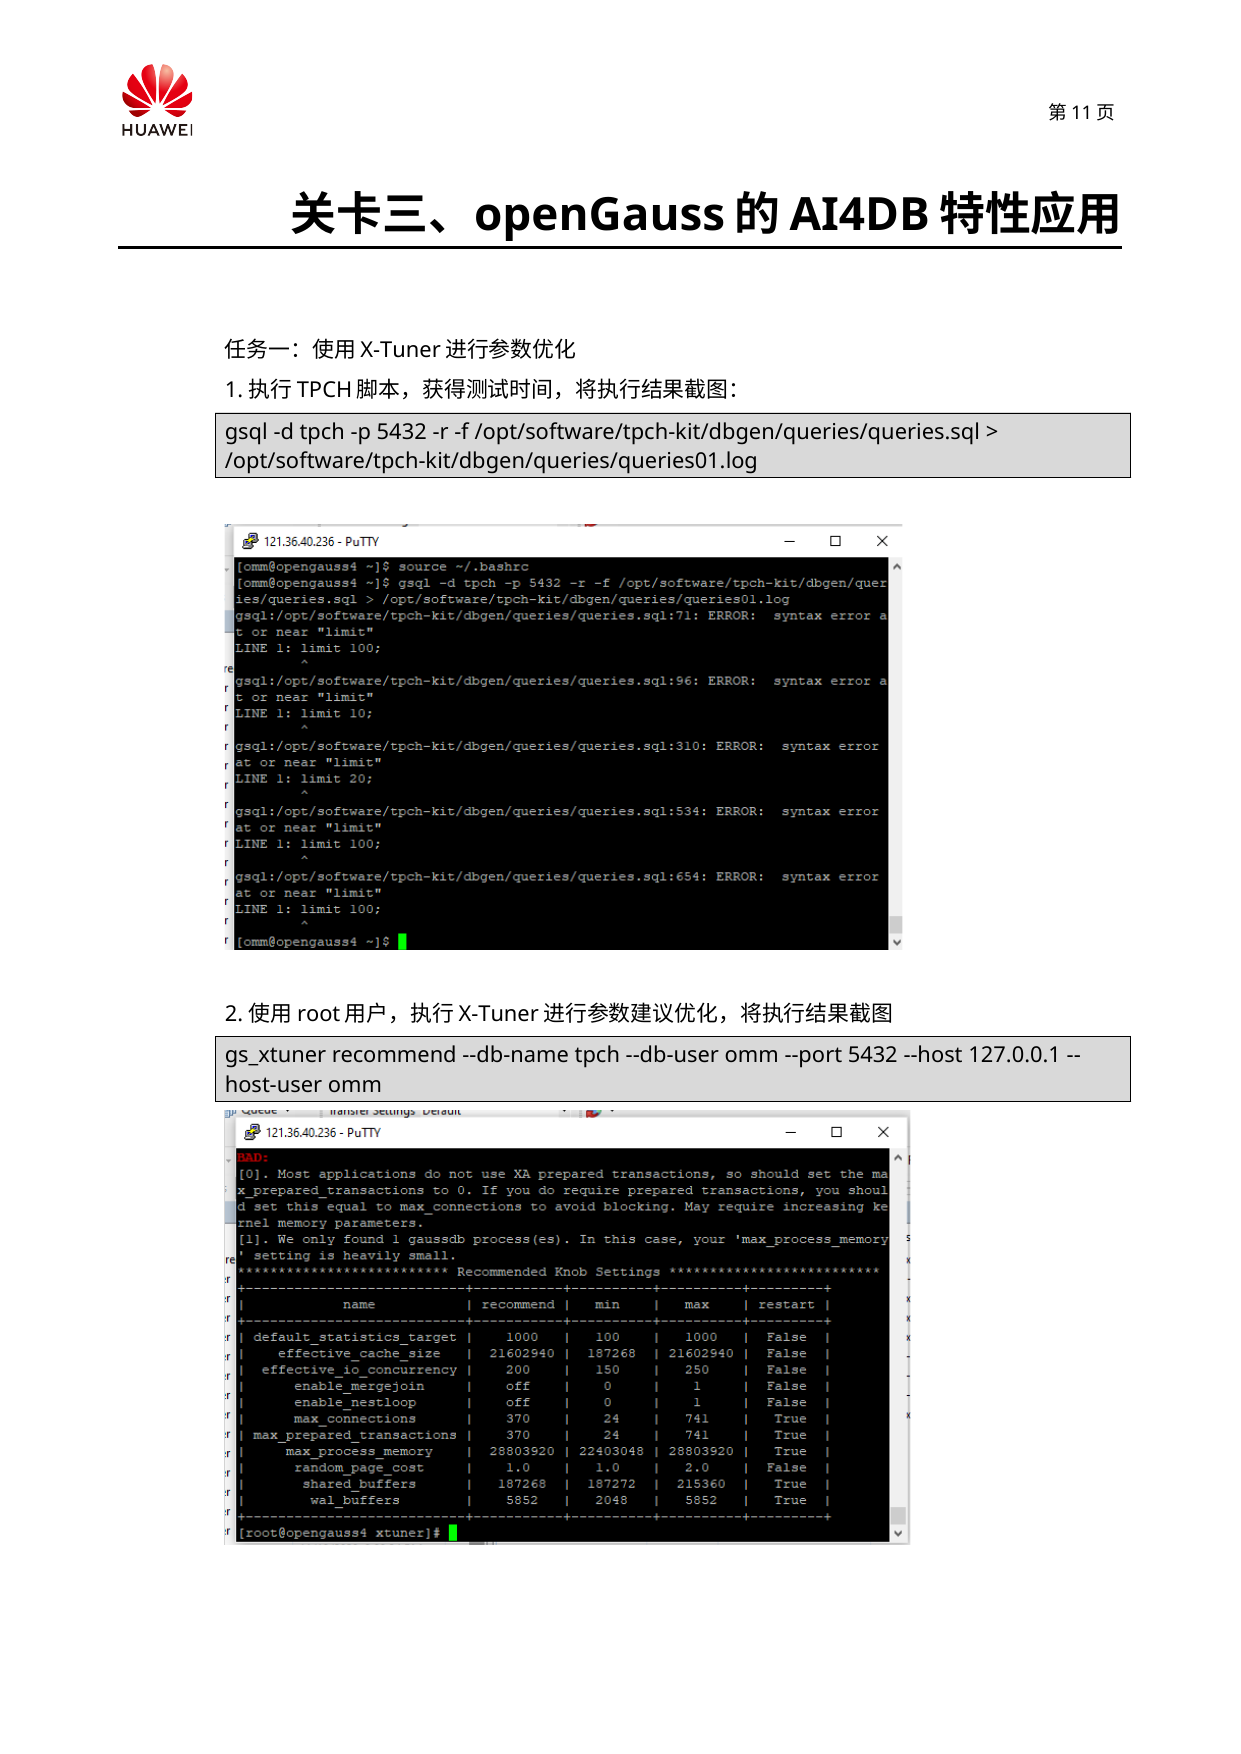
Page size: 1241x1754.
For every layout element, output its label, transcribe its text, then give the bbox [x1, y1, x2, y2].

text 2. 使用root用户，执行X-Tuner进行参数建议优化，将执行结果截图 [224, 996, 1122, 1027]
picture [122, 64, 193, 136]
text 1. 执行TPCH脚本，获得测试时间，将执行结果截图： [224, 372, 1122, 404]
subtitle 关卡三、openGauss的AI4DB特性应用 [118, 177, 1122, 246]
text gs_xtuner recommend --db-name tpch --db-user omm --port 5432 --host 127.0.0.1 --host-user omm [216, 1037, 1130, 1101]
picture [224, 1110, 911, 1545]
text gsql -d tpch -p 5432 -r -f /opt/software/tpch-kit/dbgen/queries/queries.sql > /opt/software/tpch-kit/dbgen/queries/queries01.log [216, 414, 1130, 477]
picture [224, 524, 903, 950]
text 任务一：使用X-Tuner进行参数优化 [224, 332, 1122, 364]
